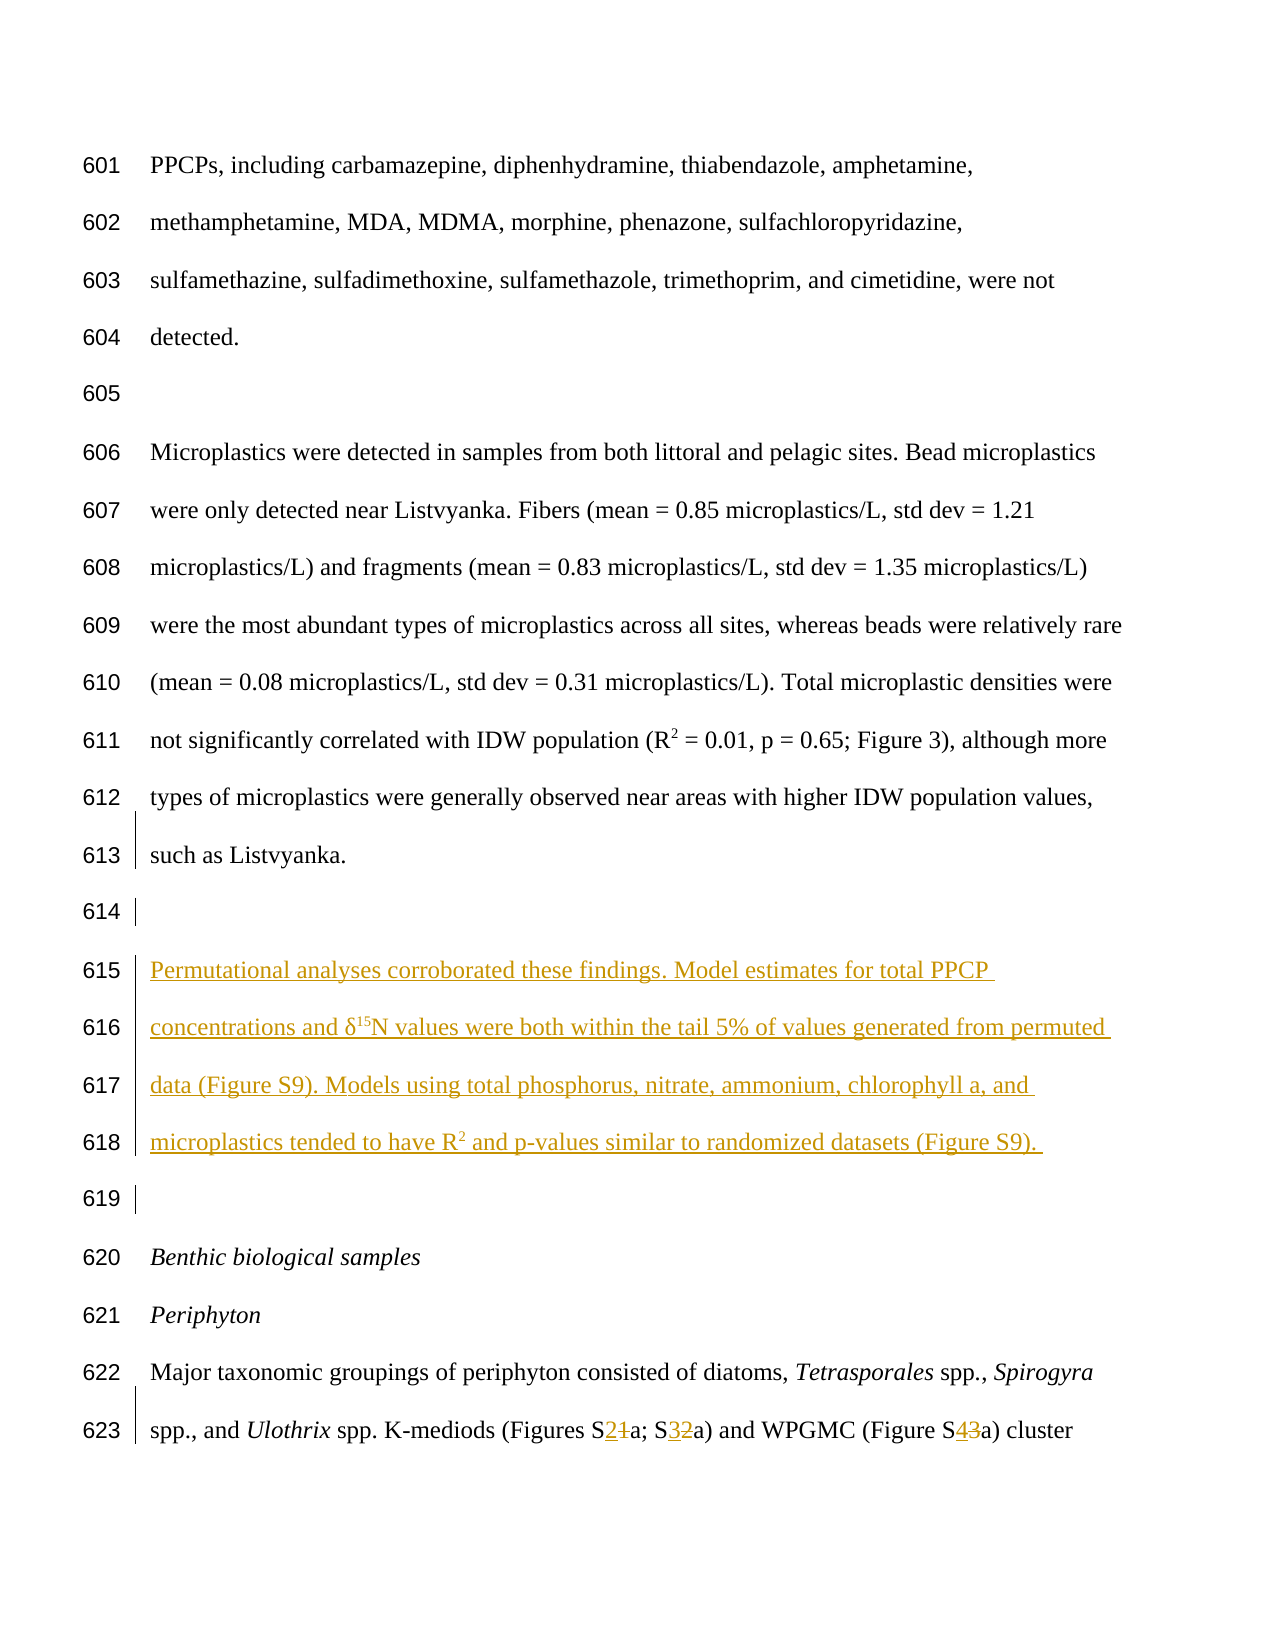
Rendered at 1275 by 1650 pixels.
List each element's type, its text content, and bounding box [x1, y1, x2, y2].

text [150, 150, 1125, 351]
text Benthic biological samples [150, 1242, 1125, 1271]
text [150, 1357, 1125, 1444]
text Periphyton [150, 1300, 1125, 1329]
text Microplastics were detected in samples from both littoral and pelagic sites. Bead microplastics were only detected near Listvyanka. Fibers (mean = 0.85 microplastics/L, std dev = 1.21 microplastics/L) and fragments (mean = 0.83 microplastics/L, std dev = 1.35 microplastics/L) were the most abundant types of microplastics across all sites, whereas beads were relatively rare (mean = 0.08 microplastics/L, std dev = 0.31 microplastics/L). Total microplastic densities were not significantly correlated with IDW population (R2 = 0.01, p = 0.65; Figure 3), although more types of microplastics were generally observed near areas with higher IDW population values, such as Listvyanka. [150, 437, 1125, 869]
